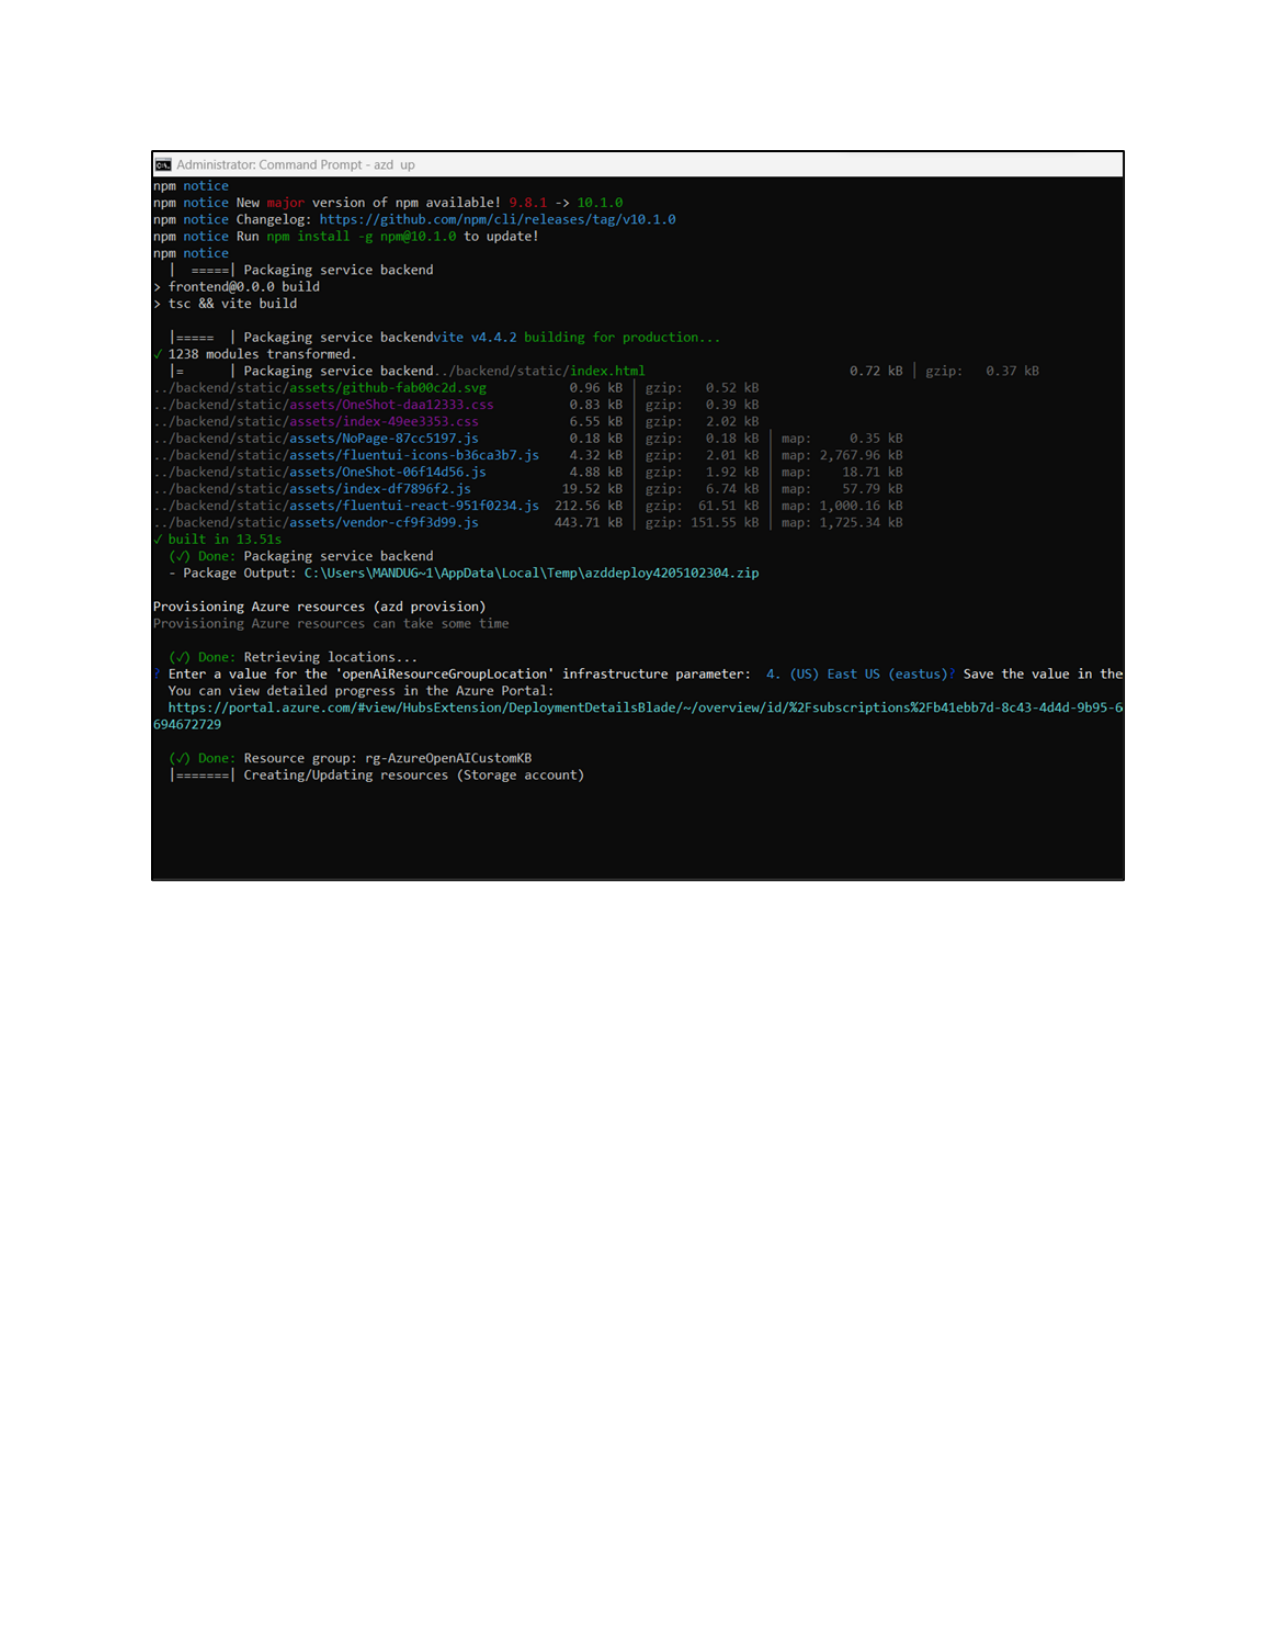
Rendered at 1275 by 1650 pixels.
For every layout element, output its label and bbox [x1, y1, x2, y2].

picture [150, 150, 1125, 882]
